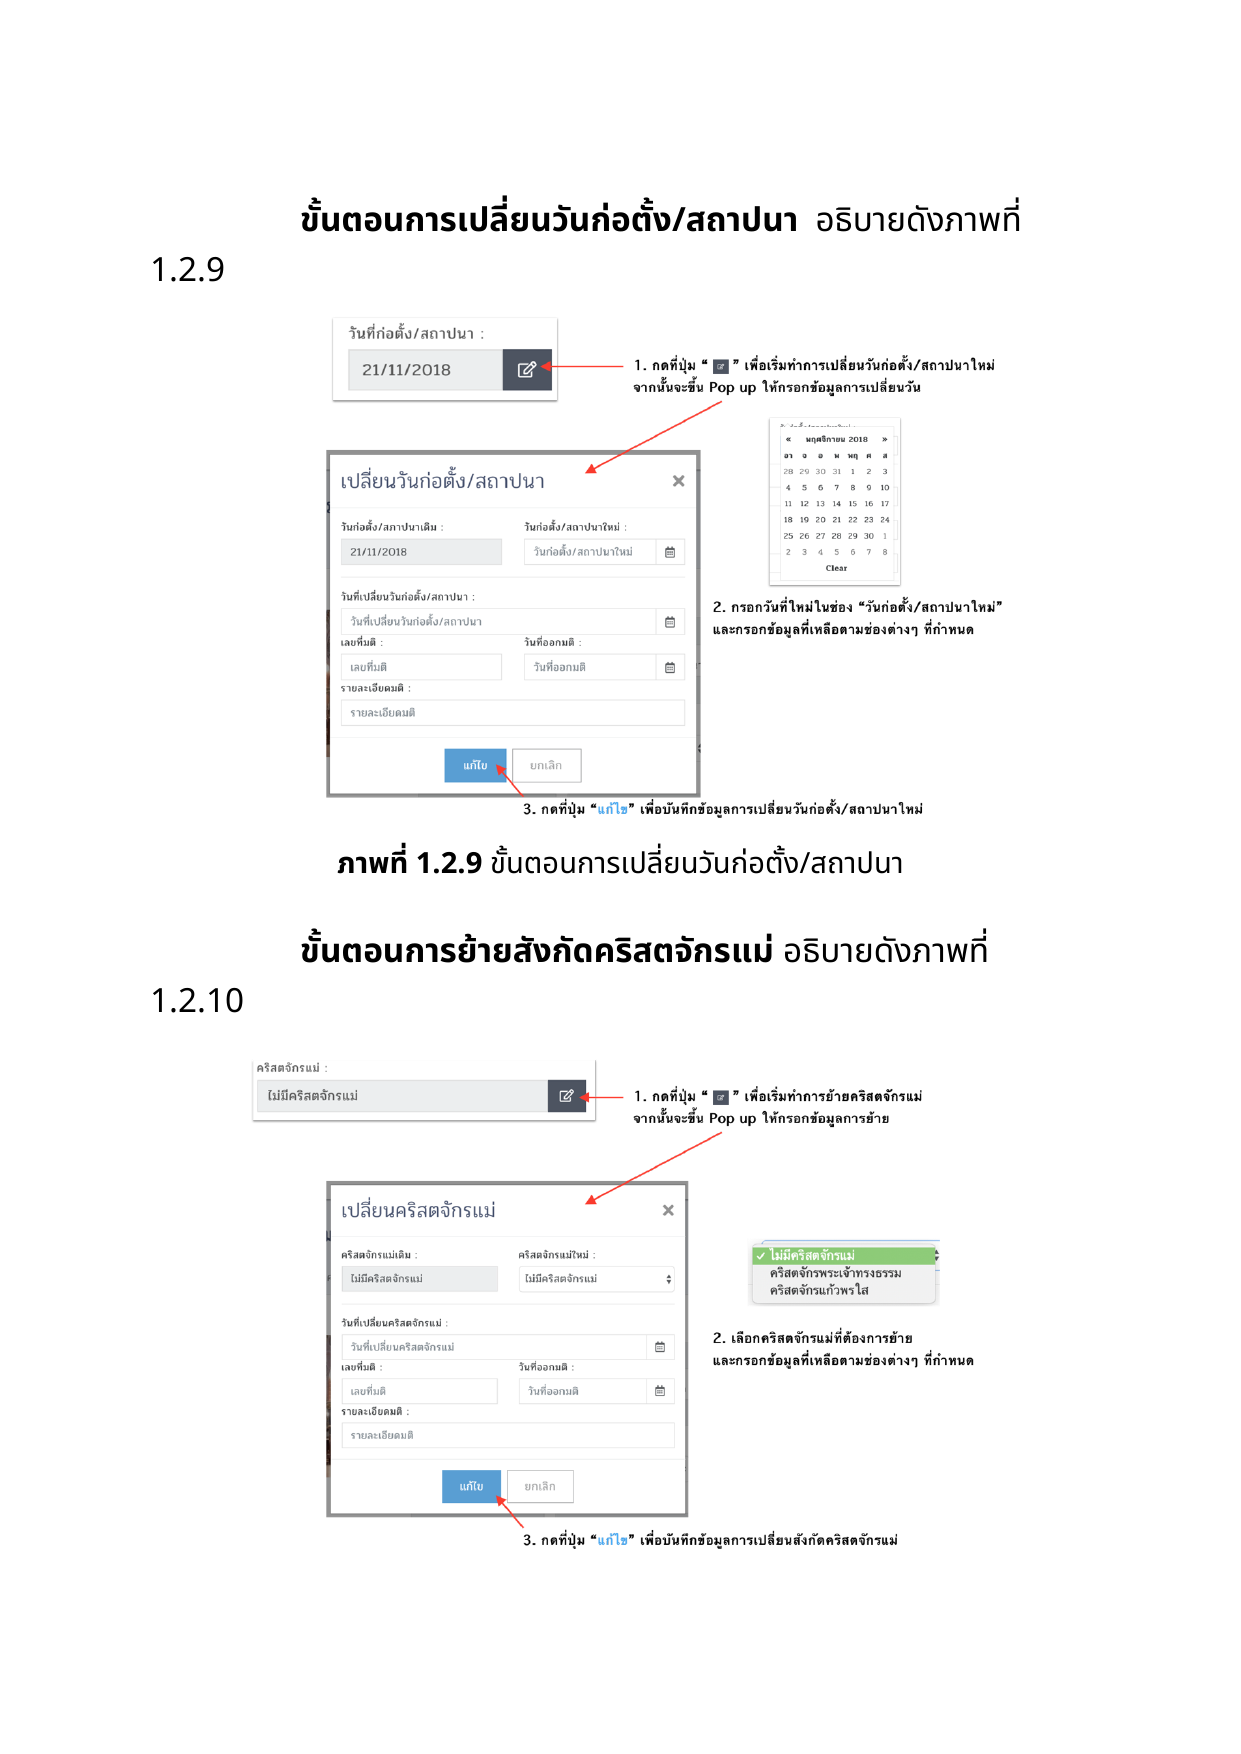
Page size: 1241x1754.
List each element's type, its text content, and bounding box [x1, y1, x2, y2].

text ขั้นตอนการย้ายสังกัดคริสตจักรแม่ อธิบายดังภาพที่ 1.2.10 [150, 927, 1090, 1023]
picture [221, 291, 1019, 843]
picture [221, 1022, 1019, 1574]
text ขั้นตอนการเปลี่ยนวันก่อตั้ง/สถาปนา อธิบายดังภาพที่ 1.2.9 [150, 195, 1090, 291]
text ภาพที่ 1.2.9 ขั้นตอนการเปลี่ยนวันก่อตั้ง/สถาปนา [150, 843, 1090, 887]
